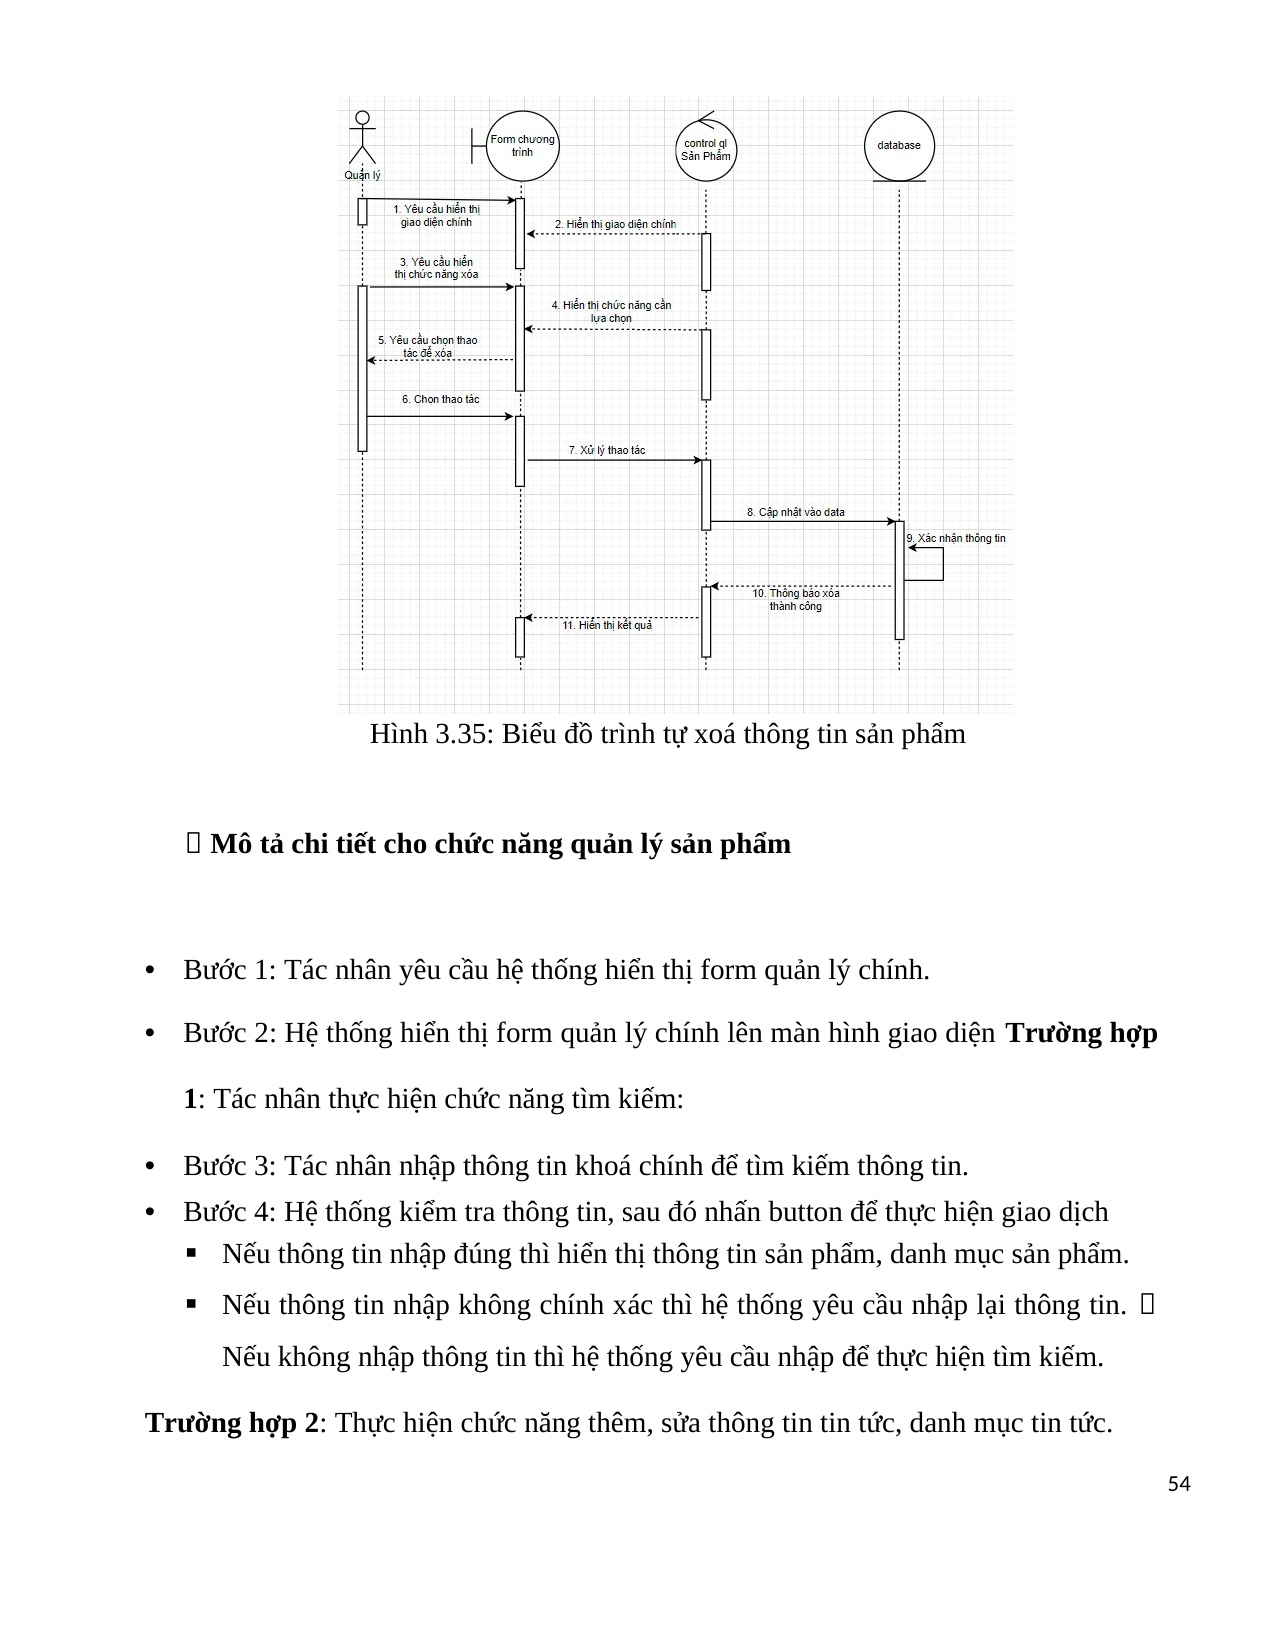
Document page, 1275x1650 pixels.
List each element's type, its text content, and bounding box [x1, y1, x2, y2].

list Bước 2: Hệ thống hiển thị form quản lý chính lên màn hình giao diện Trường hợp 1: Tác nhân thực hiện chức năng tìm kiếm: [144, 1015, 1158, 1115]
list Bước 1: Tác nhân yêu cầu hệ thống hiển thị form quản lý chính. [144, 952, 1158, 986]
text Trường hợp 2: Thực hiện chức năng thêm, sửa thông tin tin tức, danh mục tin tức. [144, 1405, 1158, 1438]
list Nếu thông tin nhập không chính xác thì hệ thống yêu cầu nhập lại thông tin.  Nếu không nhập thông tin thì hệ thống yêu cầu nhập để thực hiện tìm kiếm. [184, 1283, 1156, 1372]
list Bước 4: Hệ thống kiểm tra thông tin, sau đó nhấn button để thực hiện giao dịch [144, 1194, 1158, 1228]
list Bước 3: Tác nhân nhập thông tin khoá chính để tìm kiếm thông tin. [144, 1147, 1158, 1181]
subtitle  Mô tả chi tiết cho chức năng quản lý sản phẩm [184, 822, 1157, 862]
picture [338, 96, 1014, 714]
text Hình 3.35: Biểu đồ trình tự xoá thông tin sản phẩm [369, 716, 1158, 750]
list Nếu thông tin nhập đúng thì hiển thị thông tin sản phẩm, danh mục sản phẩm. [184, 1236, 1156, 1269]
